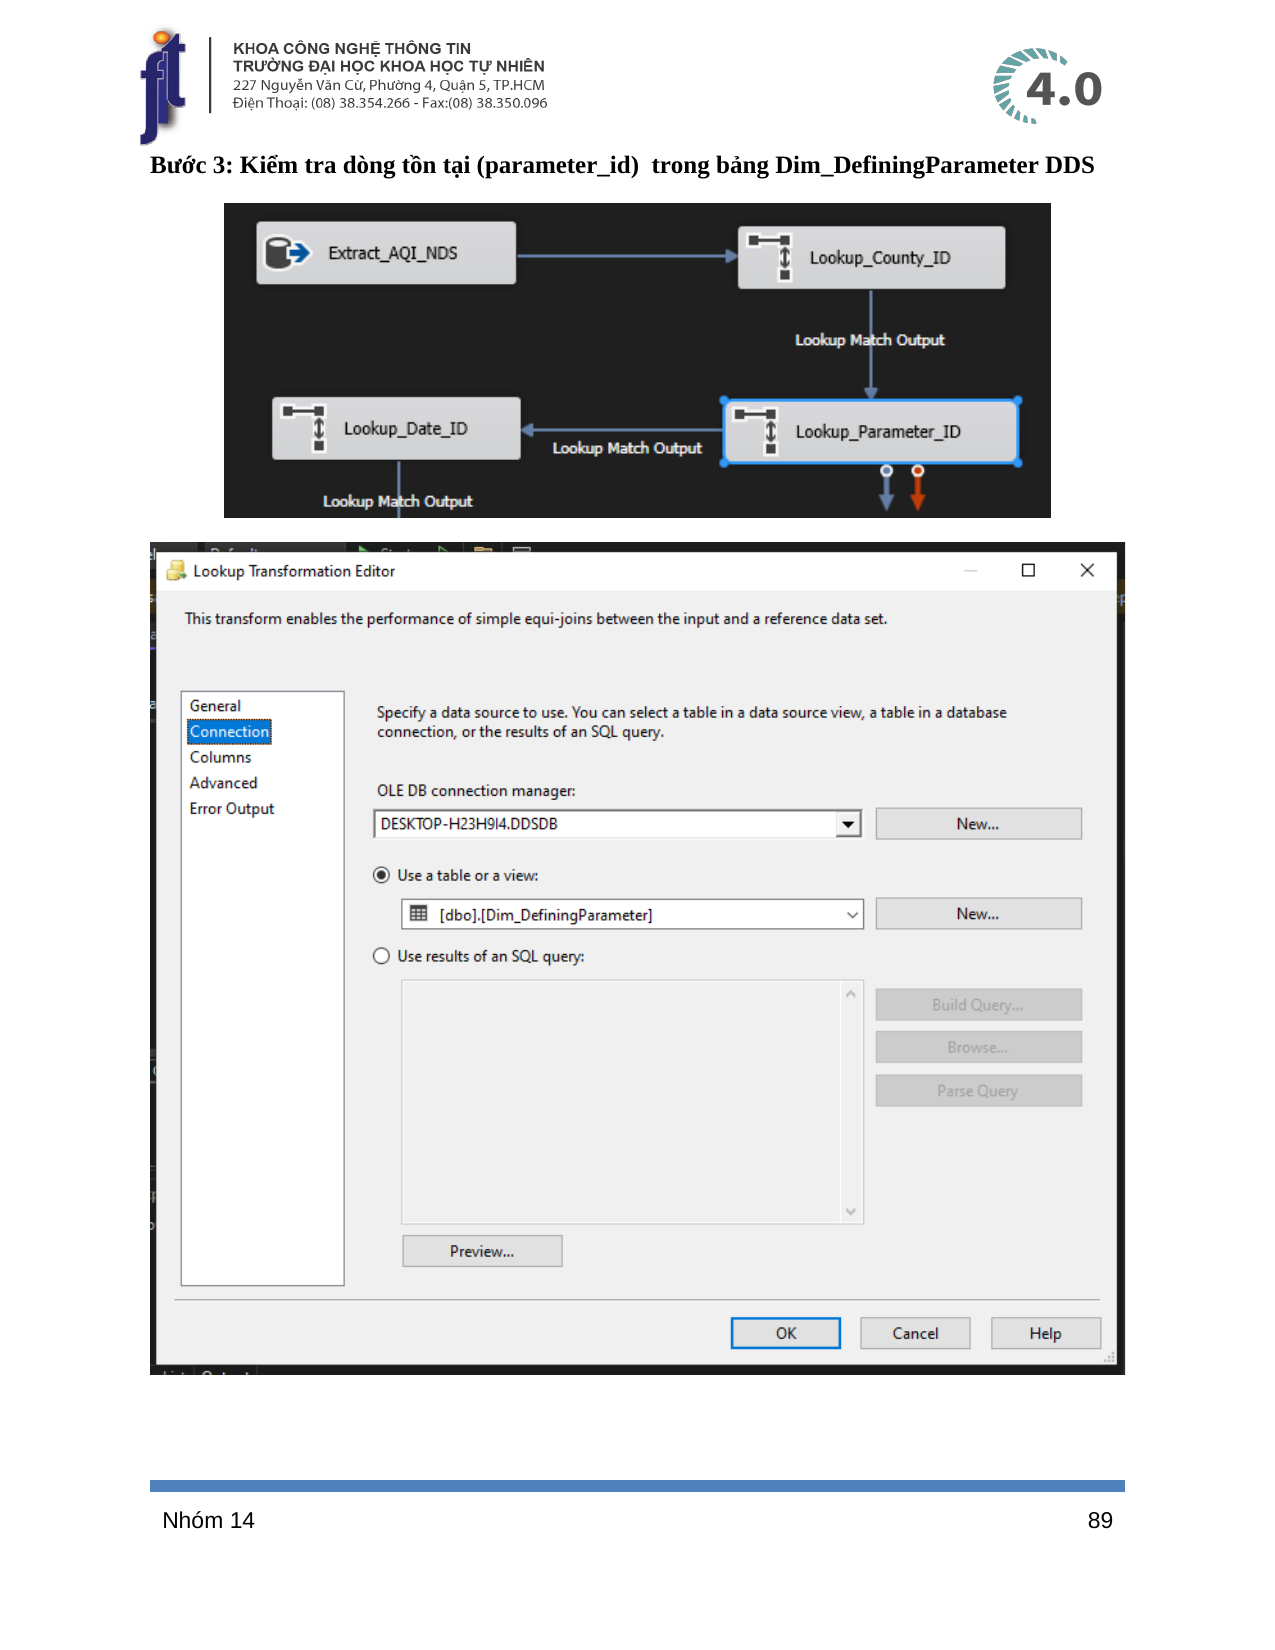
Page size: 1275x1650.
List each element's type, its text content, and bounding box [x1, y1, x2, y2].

text Bước 3: Kiểm tra dòng tồn tại (parameter_id) trong bảng Dim_DefiningParameter DDS [150, 150, 1125, 179]
picture [985, 41, 1108, 127]
picture [224, 203, 1051, 518]
picture [117, 21, 580, 167]
picture [150, 542, 1125, 1375]
